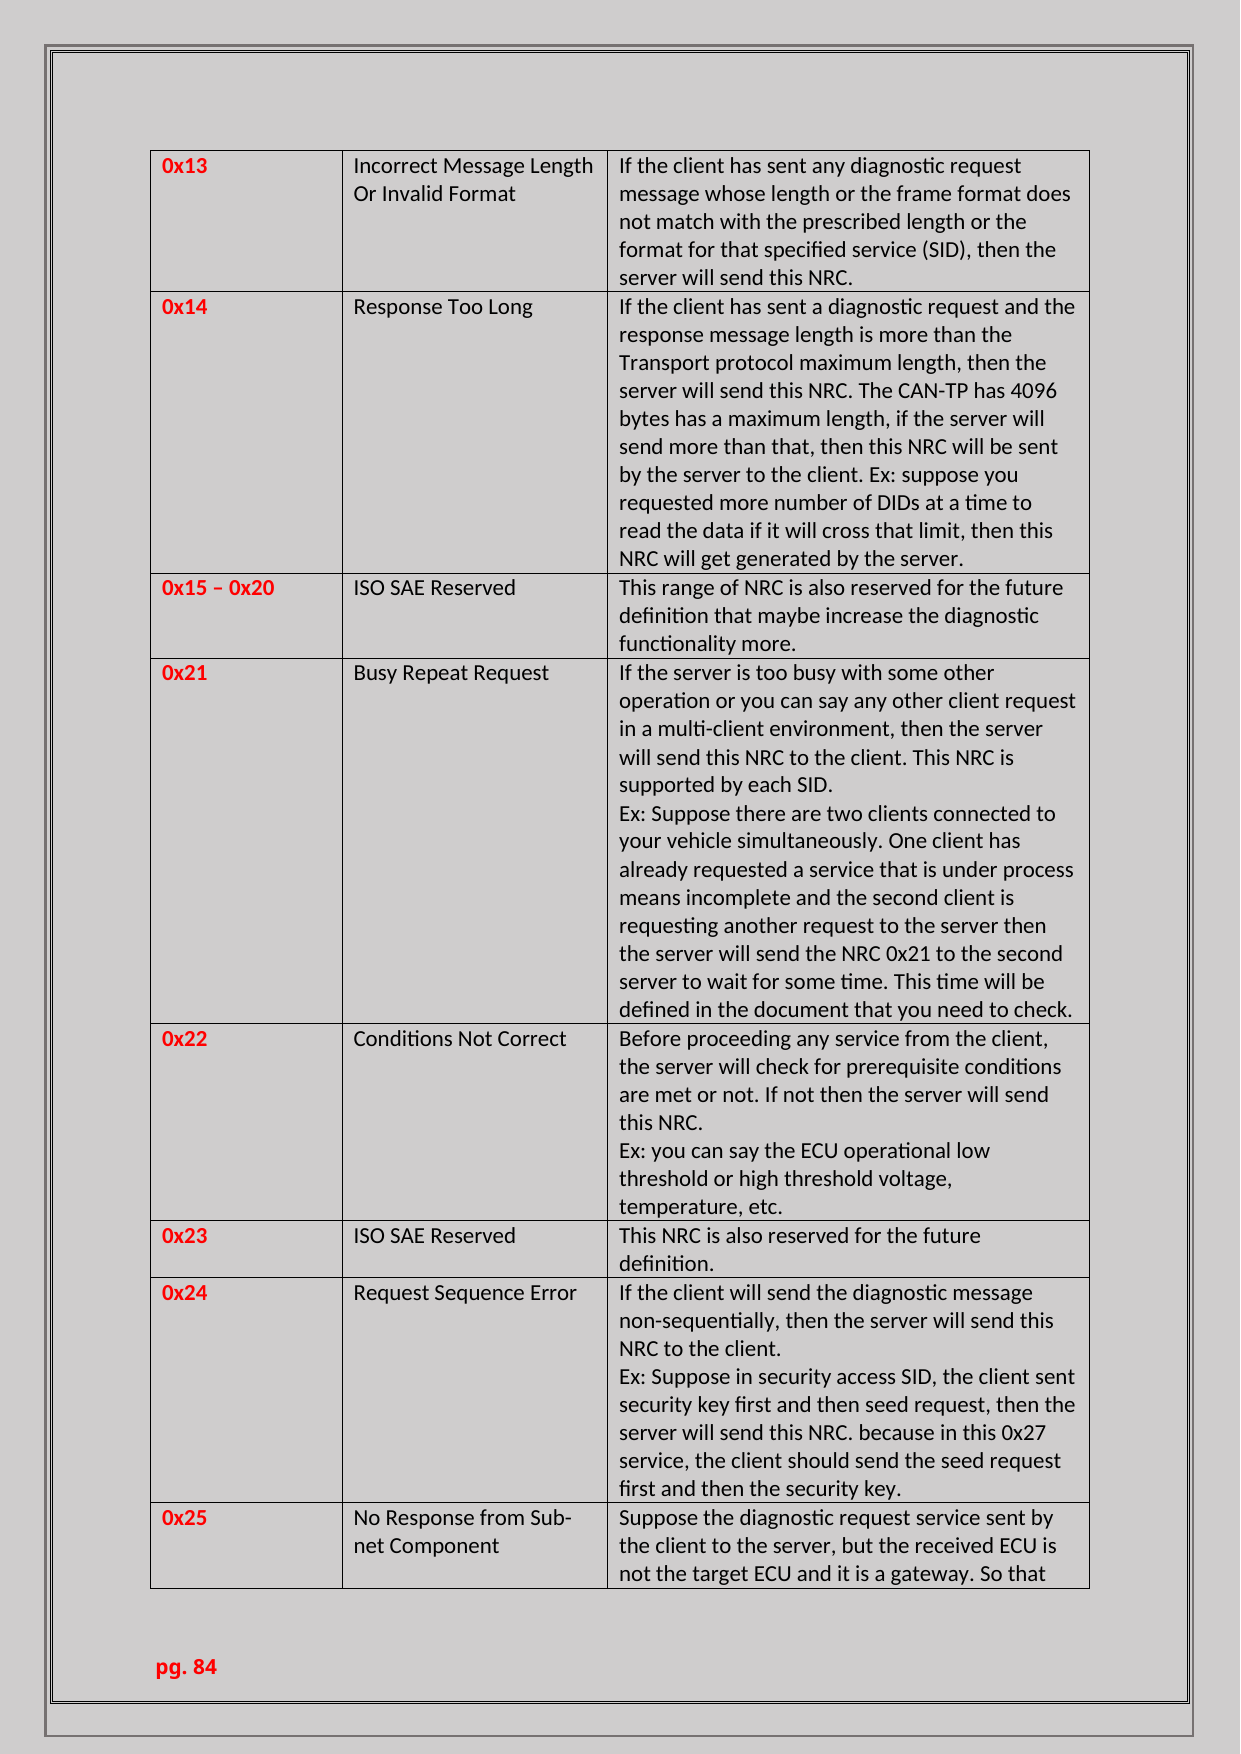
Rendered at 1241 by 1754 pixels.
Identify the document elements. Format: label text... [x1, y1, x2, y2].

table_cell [608, 1503, 1089, 1587]
table_cell Before proceeding any service from the client, the server will check for prerequisite conditions are met or not. If not then the server will send this NRC. Ex: you can say the ECU operational low threshold or high threshold voltage, temperature, etc. [608, 1024, 1089, 1220]
table_cell If the client will send the diagnostic message non-sequentially, then the server will send this NRC to the client. Ex: Suppose in security access SID, the client sent security key first and then seed request, then the server will send this NRC. because in this 0x27 service, the client should send the seed request first and then the security key. [608, 1278, 1089, 1502]
table_cell 0x25 [151, 1503, 342, 1587]
table_cell Busy Repeat Request [343, 659, 607, 1023]
table_cell 0x13 [151, 151, 342, 291]
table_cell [343, 1503, 607, 1587]
table_cell 0x21 [151, 659, 342, 1023]
table_cell Conditions Not Correct [343, 1024, 607, 1220]
table_cell If the server is too busy with some other operation or you can say any other client request in a multi-client environment, then the server will send this NRC to the client. This NRC is supported by each SID. Ex: Suppose there are two clients connected to your vehicle simultaneously. One client has already requested a service that is under process means incomplete and the second client is requesting another request to the server then the server will send the NRC 0x21 to the second server to wait for some time. This time will be defined in the document that you need to check. [608, 659, 1089, 1023]
table_cell 0x22 [151, 1024, 342, 1220]
table_cell ISO SAE Reserved [343, 574, 607, 657]
table_cell If the client has sent a diagnostic request and the response message length is more than the Transport protocol maximum length, then the server will send this NRC. The CAN-TP has 4096 bytes has a maximum length, if the server will send more than that, then this NRC will be sent by the server to the client. Ex: suppose you requested more number of DIDs at a time to read the data if it will cross that limit, then this NRC will get generated by the server. [608, 292, 1089, 572]
table_cell Request Sequence Error [343, 1278, 607, 1502]
table_cell 0x24 [151, 1278, 342, 1502]
table_cell Response Too Long [343, 292, 607, 572]
table_cell If the client has sent any diagnostic request message whose length or the frame format does not match with the prescribed length or the format for that specified service (SID), then the server will send this NRC. [608, 151, 1089, 291]
table_cell 0x14 [151, 292, 342, 572]
table_cell Incorrect Message Length Or Invalid Format [343, 151, 607, 291]
table_cell ISO SAE Reserved [343, 1221, 607, 1277]
table_cell This NRC is also reserved for the future definition. [608, 1221, 1089, 1277]
table_cell 0x23 [151, 1221, 342, 1277]
table_cell 0x15 – 0x20 [151, 574, 342, 657]
table_cell This range of NRC is also reserved for the future definition that maybe increase the diagnostic functionality more. [608, 574, 1089, 657]
